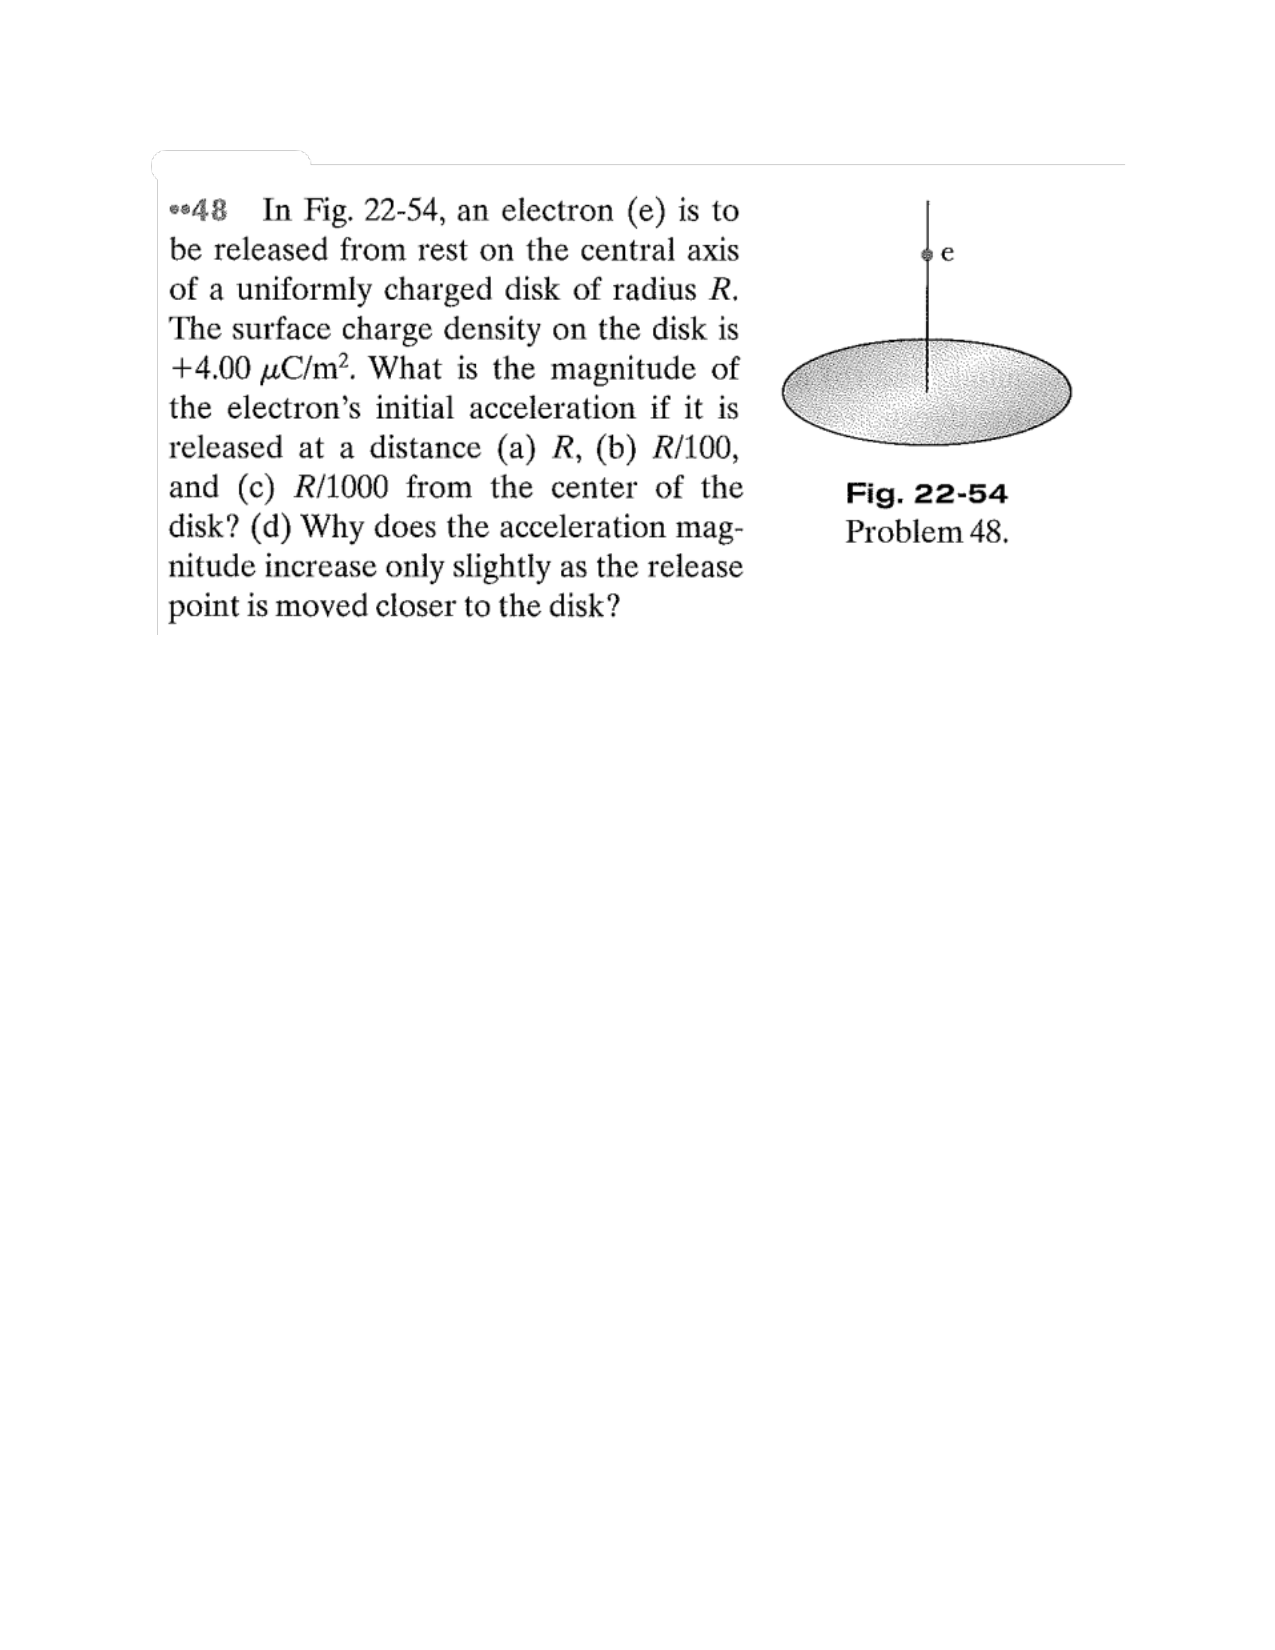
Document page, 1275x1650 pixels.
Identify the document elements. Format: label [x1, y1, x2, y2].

picture [150, 150, 1125, 635]
